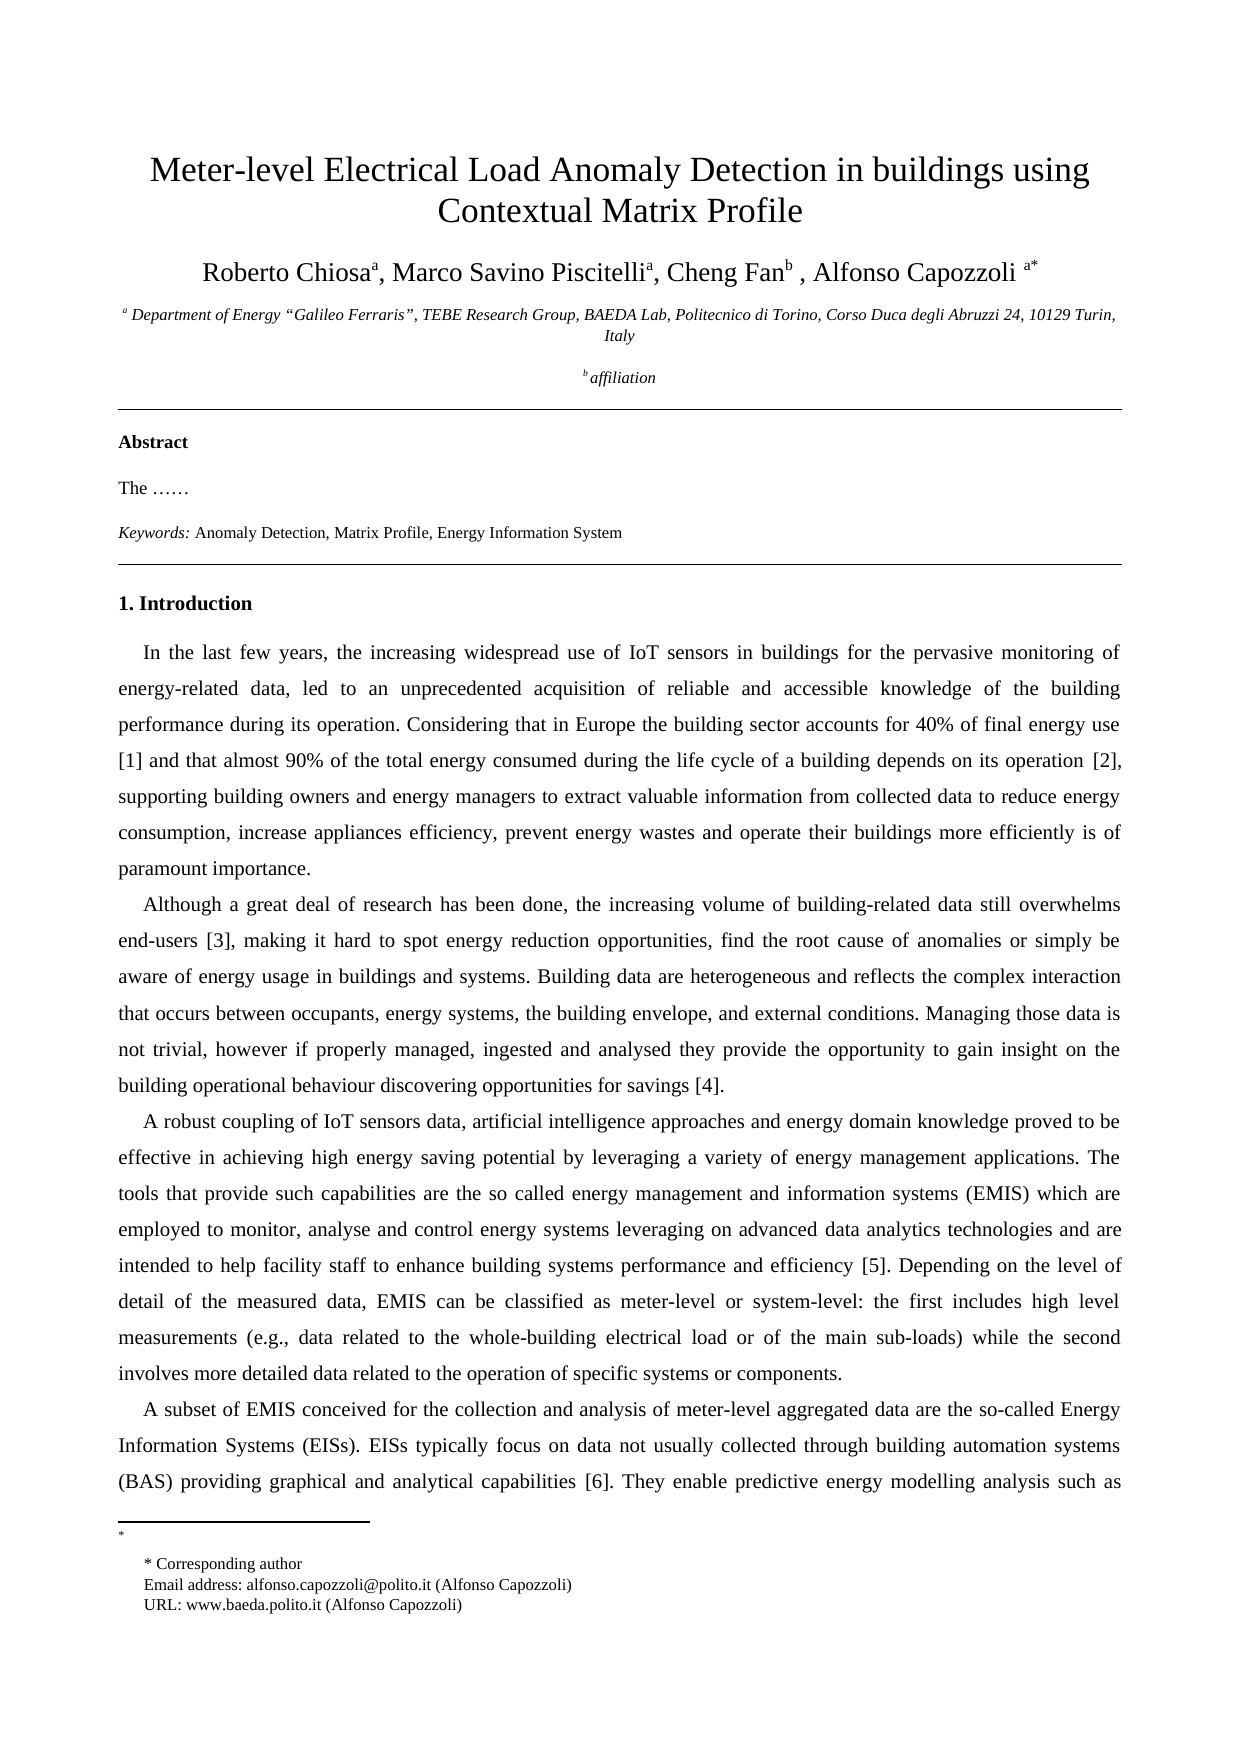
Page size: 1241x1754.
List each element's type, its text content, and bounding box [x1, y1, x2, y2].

text Abstract [118, 410, 1122, 453]
text Introduction [118, 590, 1122, 615]
text In the last few years, the increasing widespread use of IoT sensors in buildings for the pervasive monitoring of energy-related data, led to an unprecedented acquisition of reliable and accessible knowledge of the building performance during its operation. Considering that in Europe the building sector accounts for 40% of final energy use [1] and that almost 90% of the total energy consumed during the life cycle of a building depends on its operation [2], supporting building owners and energy managers to extract valuable information from collected data to reduce energy consumption, increase appliances efficiency, prevent energy wastes and operate their buildings more efficiently is of paramount importance. [118, 640, 1122, 880]
title Meter-level Electrical Load Anomaly Detection in buildings using Contextual Matrix Profile [118, 148, 1122, 231]
text b affiliation [118, 366, 1122, 387]
text The …… [118, 476, 1122, 499]
text Keywords: Anomaly Detection, Matrix Profile, Energy Information System [118, 522, 1122, 564]
text A robust coupling of IoT sensors data, artificial intelligence approaches and energy domain knowledge proved to be effective in achieving high energy saving potential by leveraging a variety of energy management applications. The tools that provide such capabilities are the so called energy management and information systems (EMIS) which are employed to monitor, analyse and control energy systems leveraging on advanced data analytics technologies and are intended to help facility staff to enhance building systems performance and efficiency [5]. Depending on the level of detail of the measured data, EMIS can be classified as meter-level or system-level: the first includes high level measurements (e.g., data related to the whole-building electrical load or of the main sub-loads) while the second involves more detailed data related to the operation of specific systems or components. [118, 1108, 1122, 1385]
text Although a great deal of research has been done, the increasing volume of building-related data still overwhelms end-users [3], making it hard to spot energy reduction opportunities, find the root cause of anomalies or simply be aware of energy usage in buildings and systems. Building data are heterogeneous and reflects the complex interaction that occurs between occupants, energy systems, the building envelope, and external conditions. Managing those data is not trivial, however if properly managed, ingested and analysed they provide the opportunity to gain insight on the building operational behaviour discovering opportunities for savings [4]. [118, 892, 1122, 1097]
text Roberto Chiosaa, Marco Savino Piscitellia, Cheng Fanb , Alfonso Capozzoli a* [118, 256, 1122, 287]
text a Department of Energy “Galileo Ferraris”, TEBE Research Group, BAEDA Lab, Politecnico di Torino, Corso Duca degli Abruzzi 24, 10129 Turin, Italy [118, 304, 1122, 346]
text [118, 1397, 1122, 1493]
